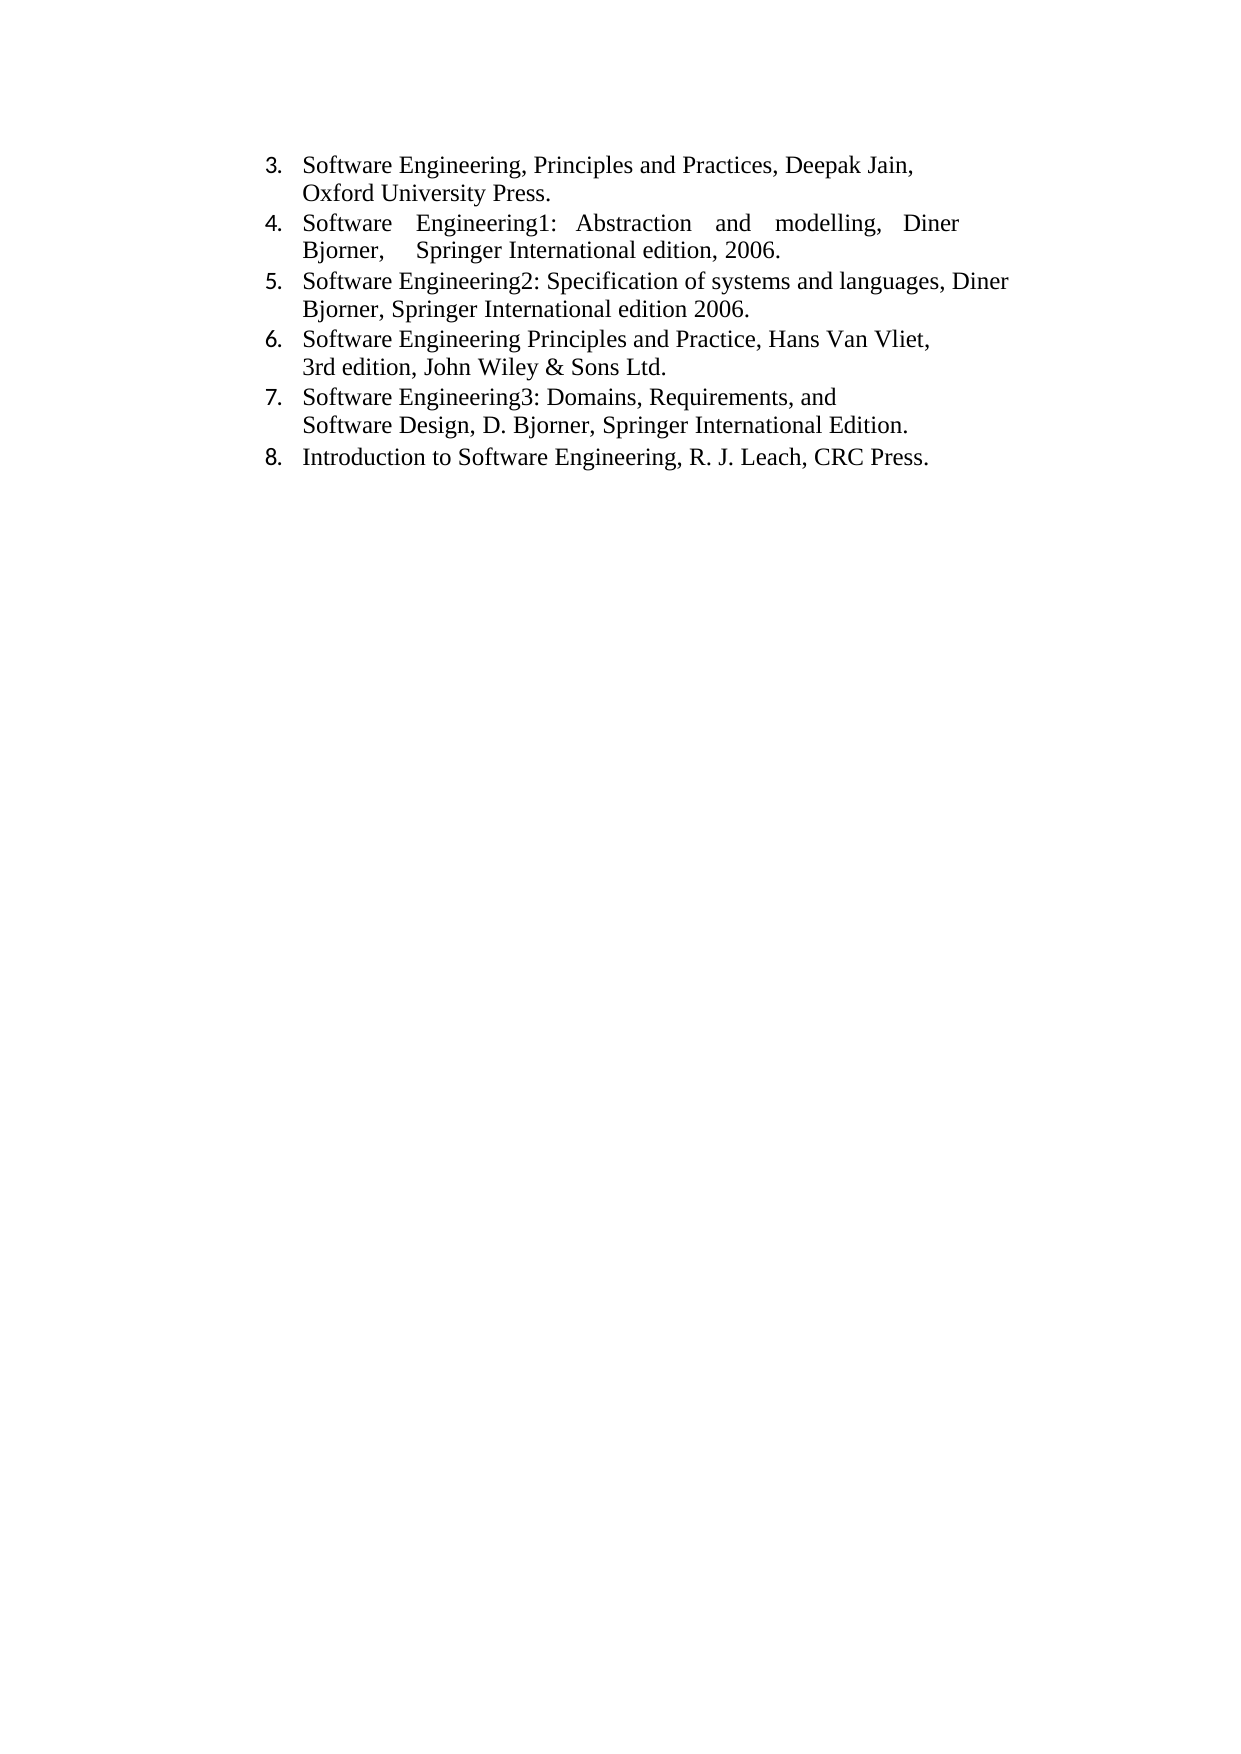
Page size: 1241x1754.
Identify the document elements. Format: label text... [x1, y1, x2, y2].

list Software Engineering1: Abstraction and modelling, Diner Bjorner, Springer International edition, 2006. [264, 208, 959, 264]
list Software Engineering, Principles and Practices, Deepak Jain, Oxford University Press. [264, 150, 991, 206]
list Introduction to Software Engineering, R. J. Leach, CRC Press. [264, 441, 1103, 471]
list Software Engineering Principles and Practice, Hans Van Vliet, 3rd edition, John Wiley & Sons Ltd. [264, 324, 970, 381]
list Software Engineering3: Domains, Requirements, and Software Design, D. Bjorner, Springer International Edition. [264, 382, 933, 438]
list Software Engineering2: Specification of systems and languages, Diner Bjorner, Springer International edition 2006. [264, 266, 1009, 322]
